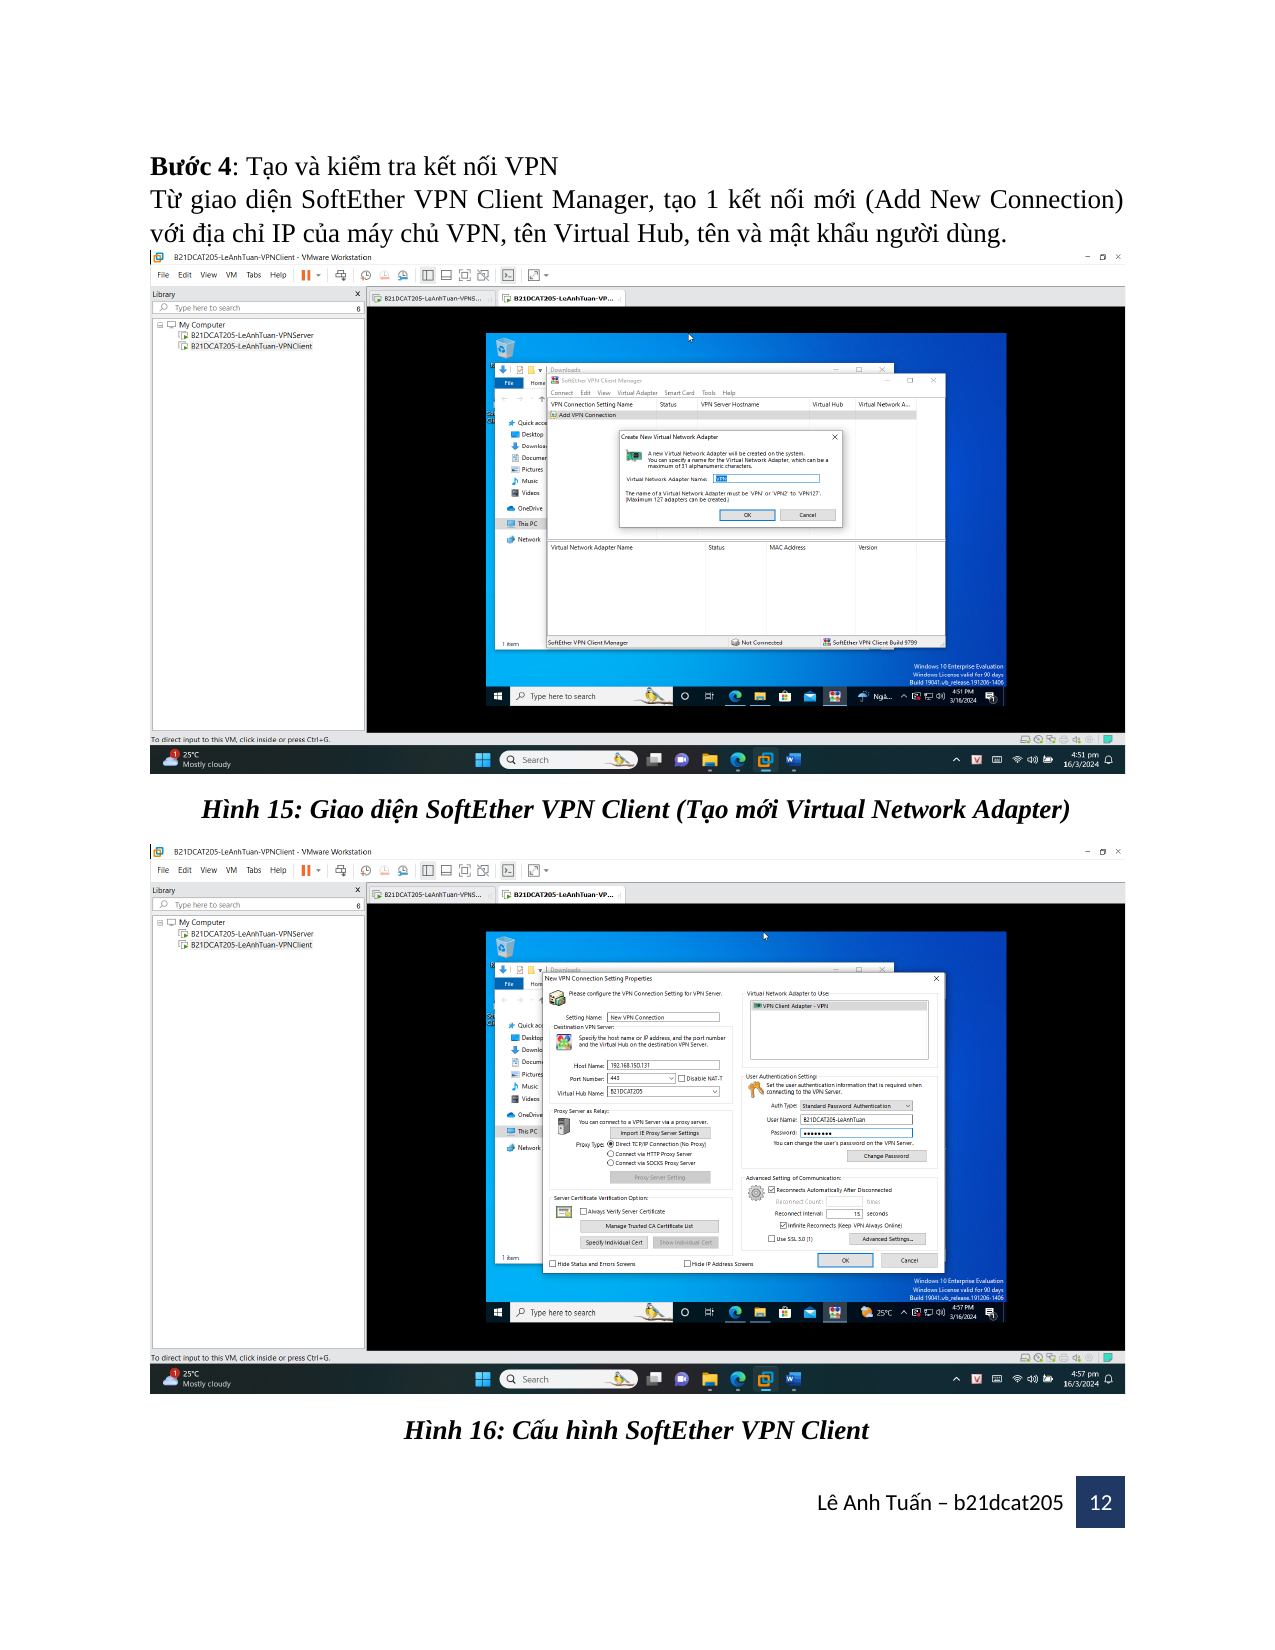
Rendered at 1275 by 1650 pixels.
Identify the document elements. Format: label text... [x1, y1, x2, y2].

text Hình 16: Cấu hình SoftEther VPN Client [150, 1414, 1125, 1445]
list Từ giao diện SoftEther VPN Client Manager, tạo 1 kết nối mới (Add New Connection) với địa chỉ IP của máy chủ VPN, tên Virtual Hub, tên và mật khẩu người dùng. [150, 183, 1125, 248]
list Bước 4: Tạo và kiểm tra kết nối VPN [150, 150, 1125, 181]
picture [150, 844, 1125, 1394]
picture [150, 250, 1125, 774]
text Hình 15: Giao diện SoftEther VPN Client (Tạo mới Virtual Network Adapter) [150, 793, 1125, 824]
